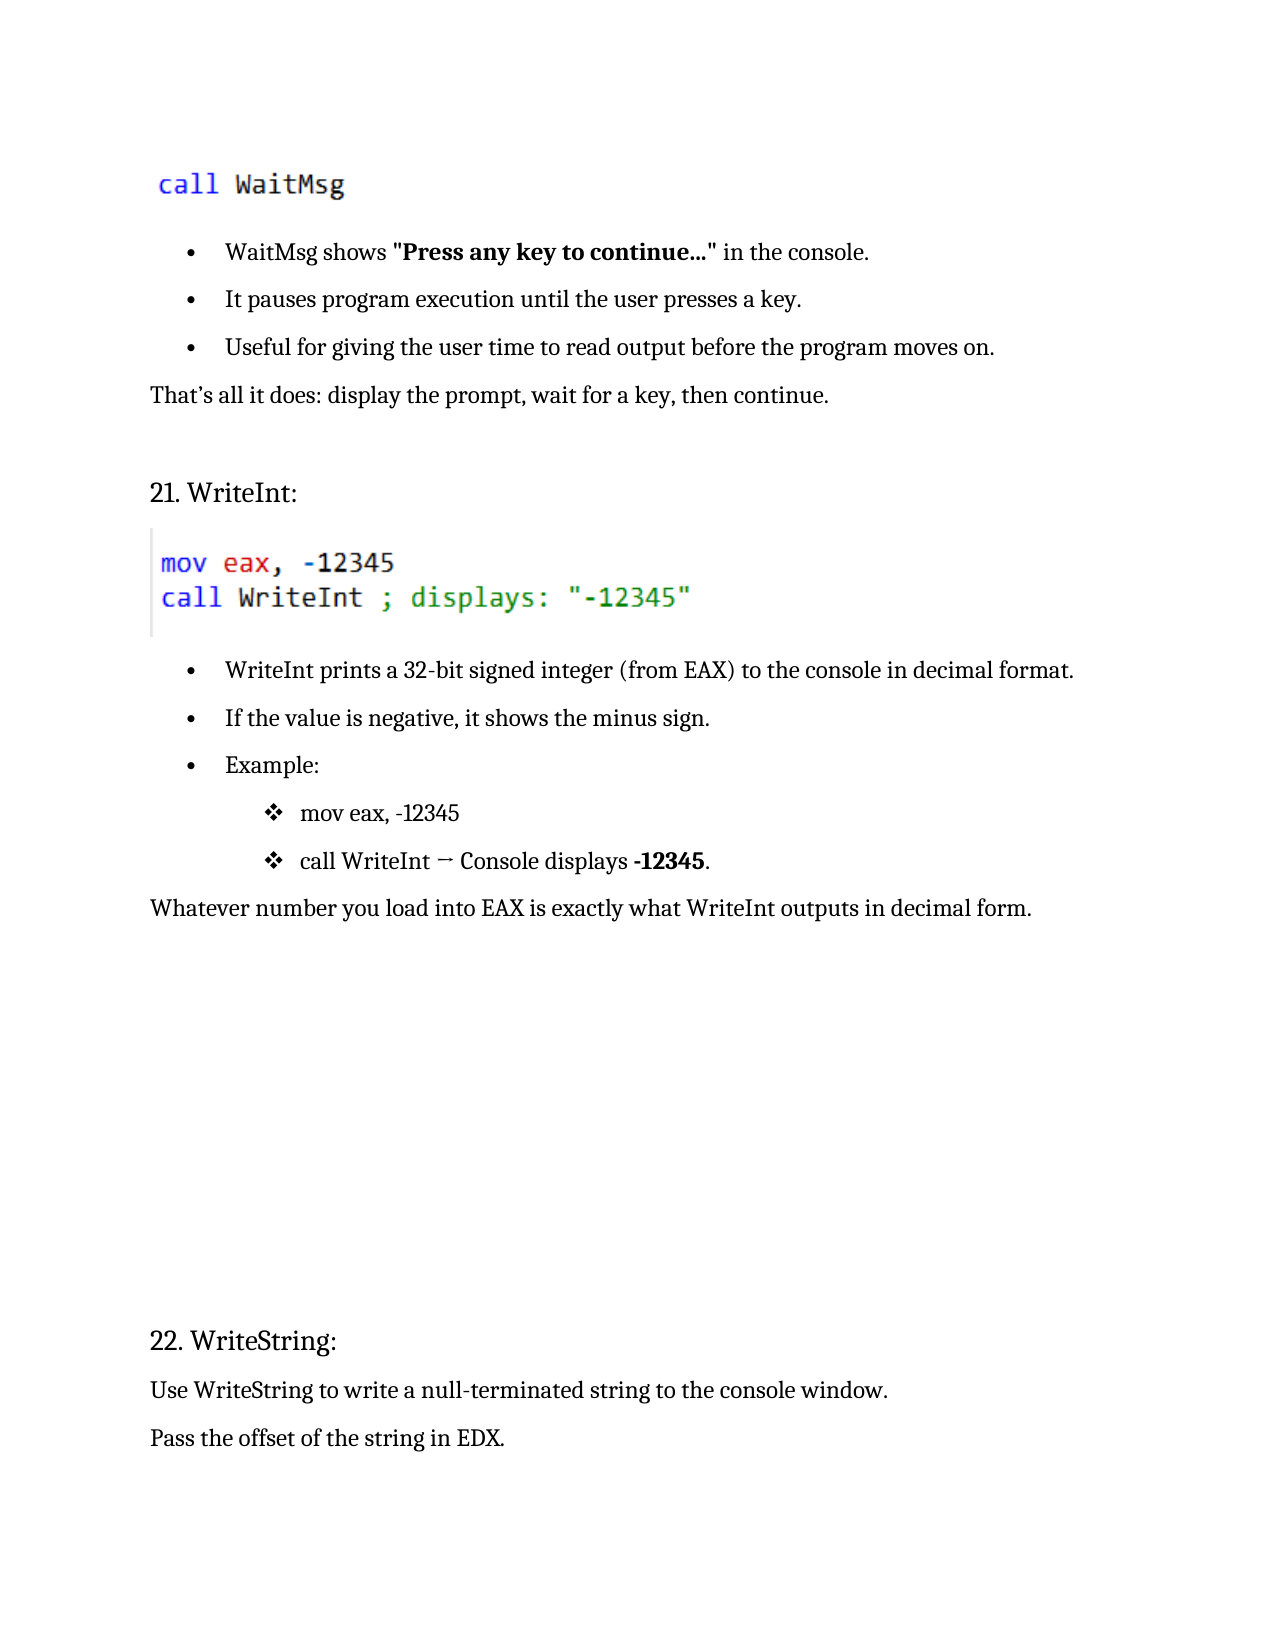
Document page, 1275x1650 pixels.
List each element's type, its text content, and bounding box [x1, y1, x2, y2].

text That’s all it does: display the prompt, wait for a key, then continue. [150, 381, 1125, 409]
list WriteInt prints a 32-bit signed integer (from EAX) to the console in decimal format. [187, 656, 1125, 684]
text Whatever number you load into EAX is exactly what WriteInt outputs in decimal form. [150, 894, 1125, 923]
list Useful for giving the user time to read output before the program moves on. [187, 333, 1125, 362]
list call WriteInt → Console displays -12345. [262, 847, 1125, 875]
list WaitMsg shows "Press any key to continue..." in the console. [187, 238, 1125, 266]
text 22. WriteString: [150, 1324, 1125, 1357]
list If the value is negative, it shows the minus sign. [187, 703, 1125, 732]
list It pauses program execution until the user presses a key. [187, 285, 1125, 314]
list Example: [187, 751, 1125, 780]
text Pass the offset of the string in EDX. [150, 1424, 1125, 1453]
text Use WriteString to write a null-terminated string to the console window. [150, 1376, 1125, 1405]
picture [150, 528, 811, 637]
picture [150, 150, 352, 219]
text 21. WriteInt: [150, 476, 1125, 510]
list mov eax, -12345 [262, 799, 1125, 828]
